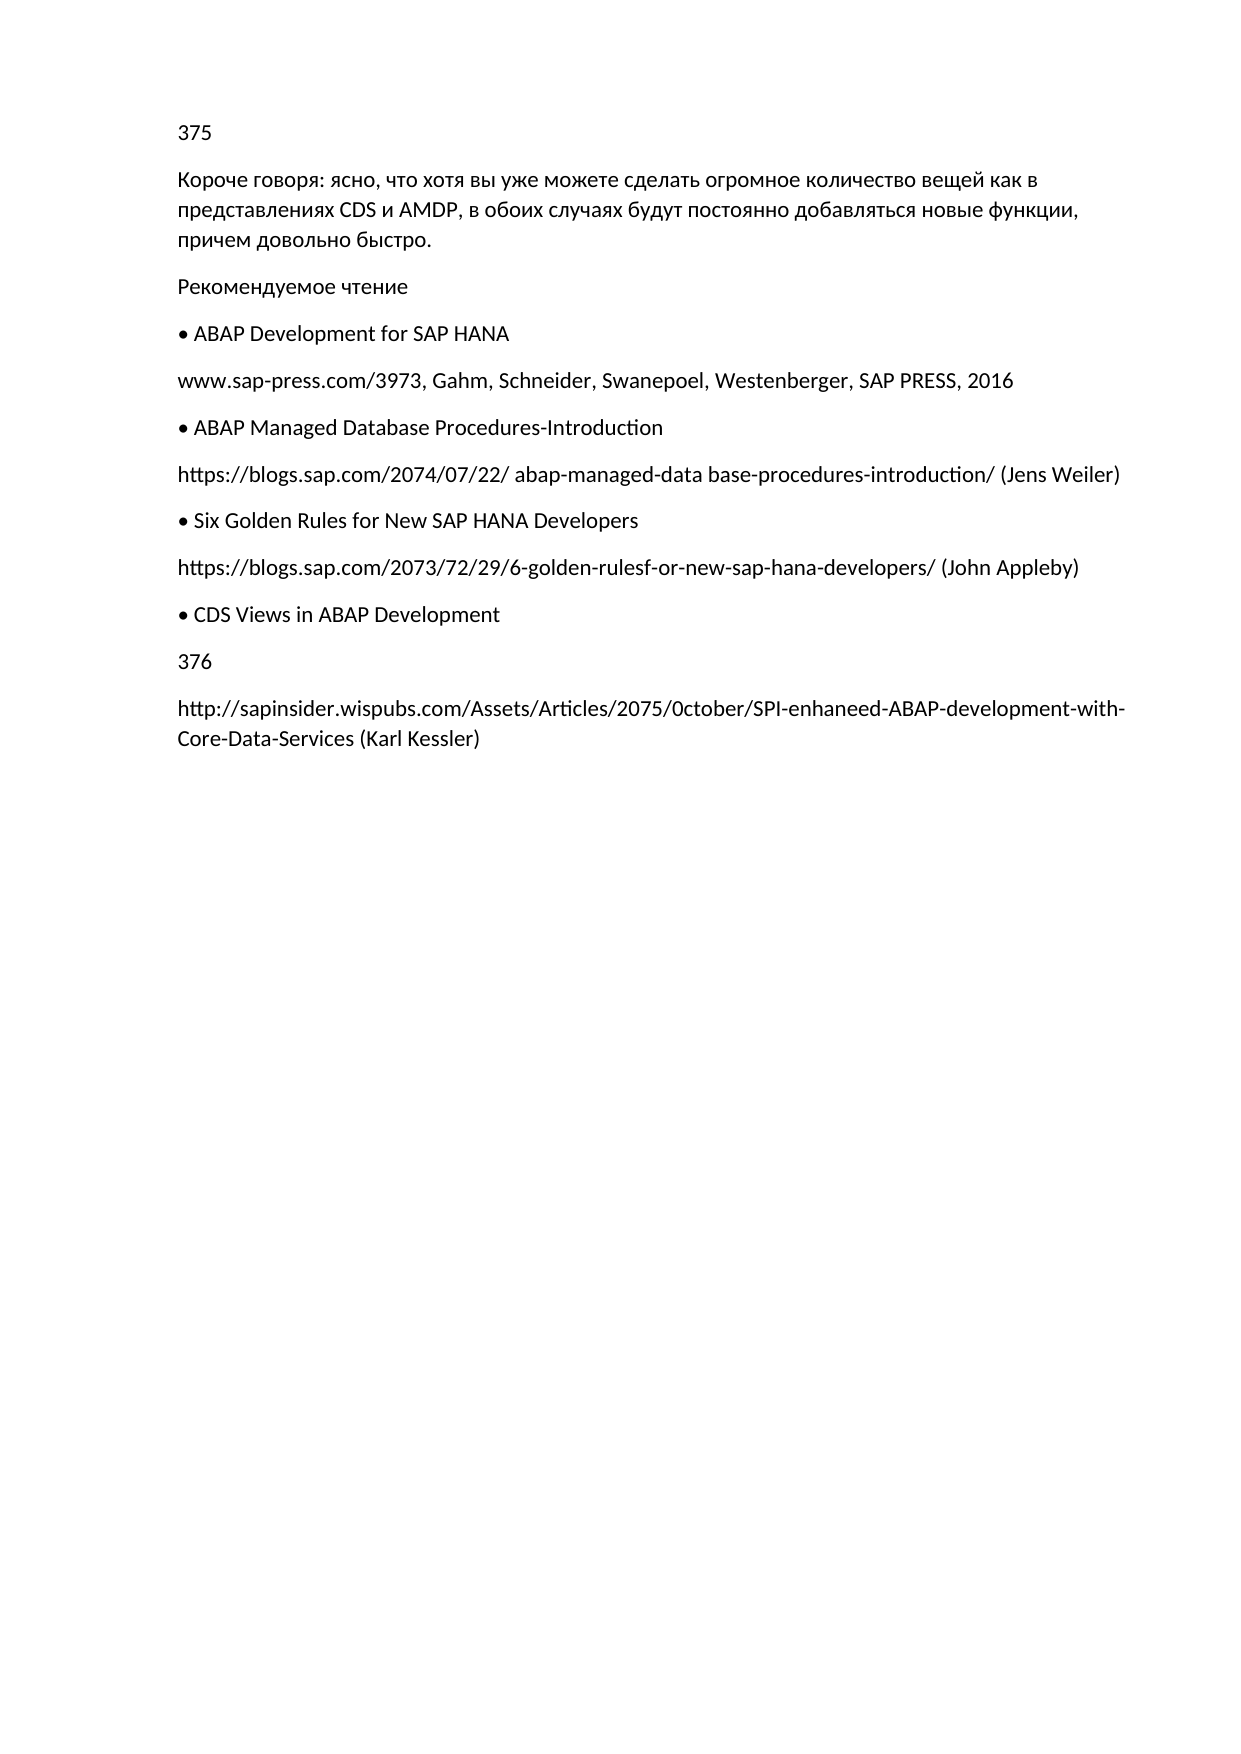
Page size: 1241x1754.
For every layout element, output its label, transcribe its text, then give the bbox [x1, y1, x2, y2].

text 376 [177, 647, 1152, 675]
text • ABAP Managed Database Procedures-Introduction [177, 413, 1152, 441]
text https://blogs.sap.com/2073/72/29/6-golden-rulesf-or-new-sap-hana-developers/ (John Appleby) [177, 553, 1152, 582]
text • Six Golden Rules for New SAP HANA Developers [177, 507, 1152, 535]
text 375 [177, 118, 1152, 146]
text • CDS Views in ABAP Development [177, 600, 1152, 628]
text http://sapinsider.wispubs.com/Assets/Articles/2075/0ctober/SPI-enhaneed-ABAP-development-with-Core-Data-Services (Karl Kessler) [177, 694, 1152, 752]
text Рекомендуемое чтение [177, 272, 1152, 300]
text Короче говоря: ясно, что хотя вы уже можете сделать огромное количество вещей как в представлениях CDS и AMDP, в обоих случаях будут постоянно добавляться новые функции, причем довольно быстро. [177, 165, 1152, 253]
text www.sap-press.com/3973, Gahm, Schneider, Swanepoel, Westenberger, SAP PRESS, 2016 [177, 366, 1152, 394]
text https://blogs.sap.com/2074/07/22/ abap-managed-data base-procedures-introduction/ (Jens Weiler) [177, 460, 1152, 488]
text • ABAP Development for SAP HANA [177, 319, 1152, 347]
